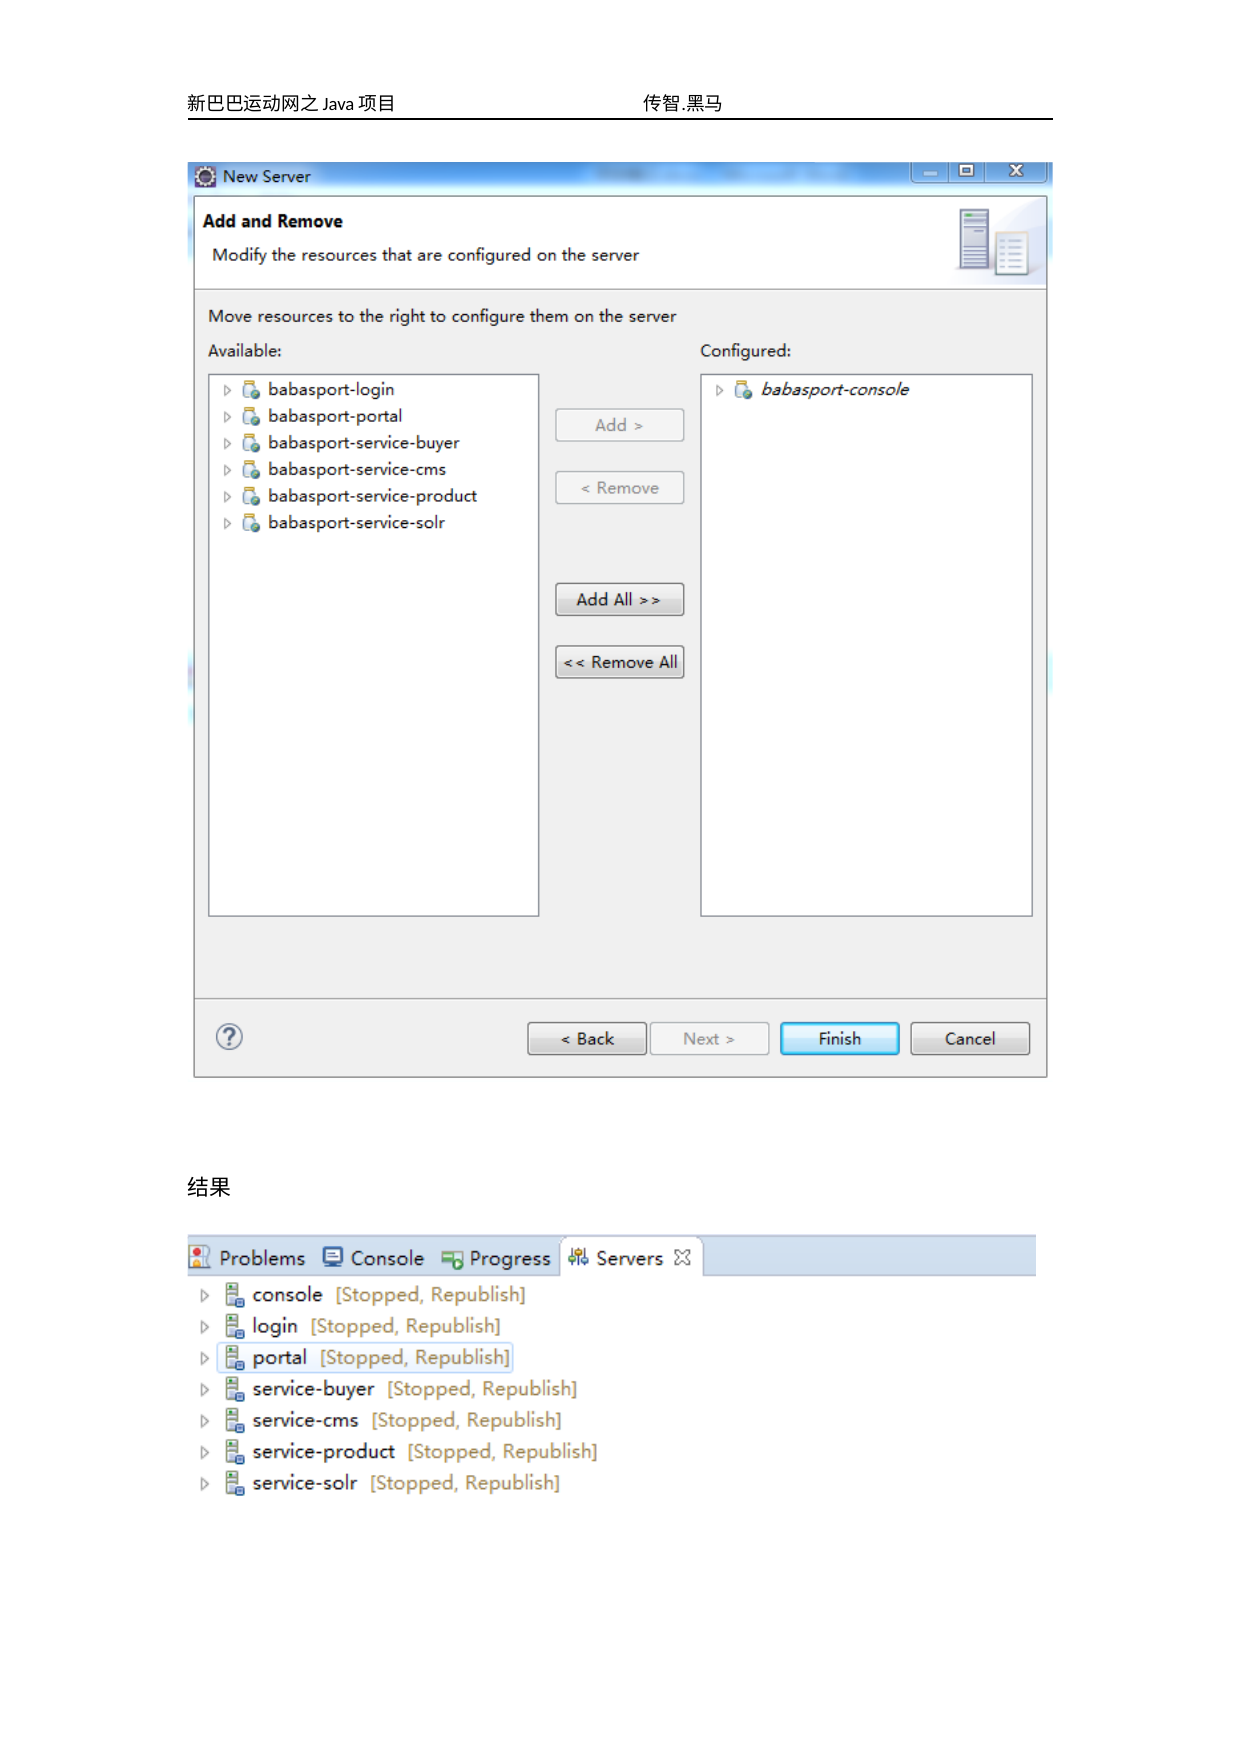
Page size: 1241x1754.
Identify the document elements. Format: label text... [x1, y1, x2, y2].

picture [187, 162, 1053, 1082]
text 结果 [187, 1169, 1053, 1202]
picture [187, 1234, 1036, 1565]
